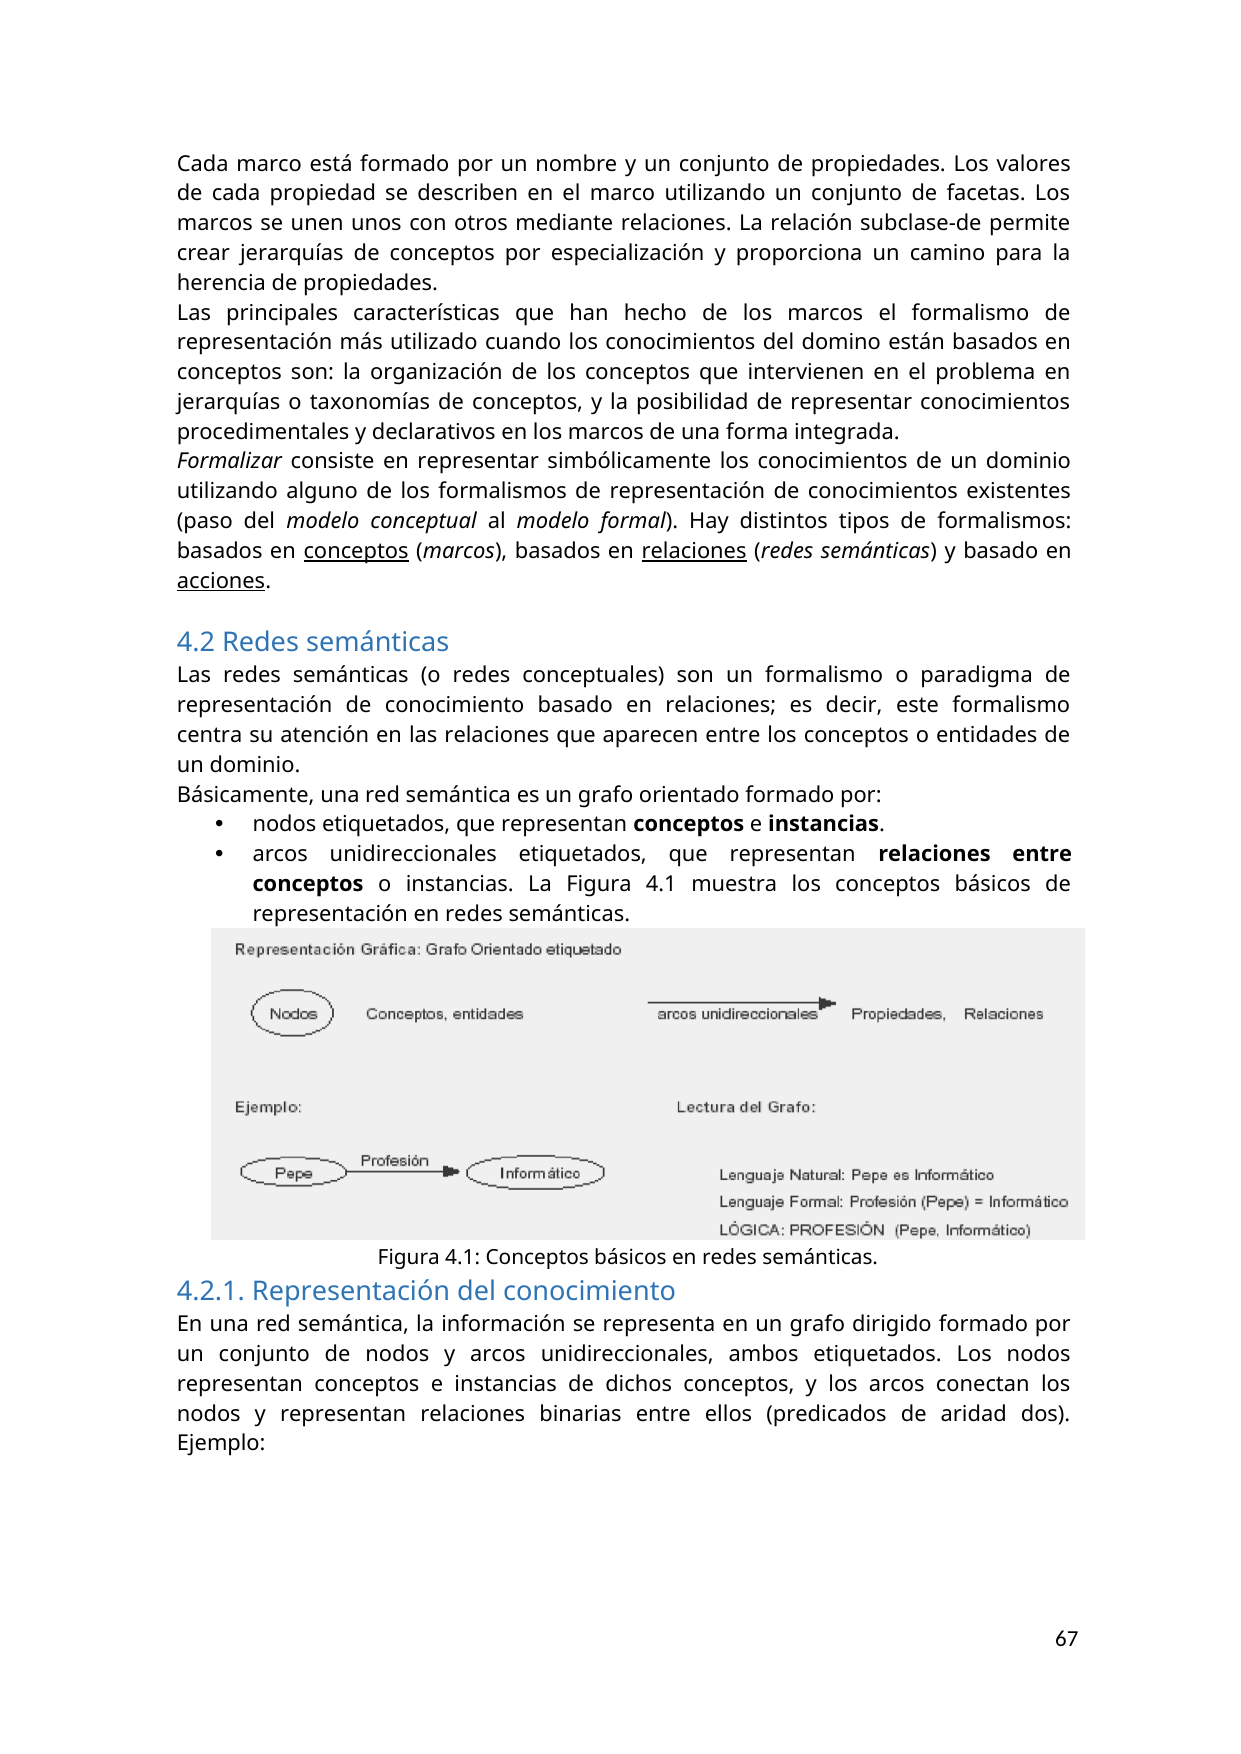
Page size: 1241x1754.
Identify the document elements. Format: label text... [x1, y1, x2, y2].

text Las principales características que han hecho de los marcos el formalismo de representación más utilizado cuando los conocimientos del domino están basados en conceptos son: la organización de los conceptos que intervienen en el problema en jerarquías o taxonomías de conceptos, y la posibilidad de representar conocimientos procedimentales y declarativos en los marcos de una forma integrada. [177, 297, 1072, 446]
list arcos unidireccionales etiquetados, que representan relaciones entre conceptos o instancias. La Figura 4.1 muestra los conceptos básicos de representación en redes semánticas. [215, 838, 1072, 927]
picture [210, 927, 1086, 1240]
list nodos etiquetados, que representan conceptos e instancias. [215, 808, 1072, 838]
text En una red semántica, la información se representa en un grafo dirigido formado por un conjunto de nodos y arcos unidireccionales, ambos etiquetados. Los nodos representan conceptos e instancias de dichos conceptos, y los arcos conectan los nodos y representan relaciones binarias entre ellos (predicados de aridad dos). Ejemplo: [177, 1308, 1072, 1457]
text Básicamente, una red semántica es un grafo orientado formado por: [177, 778, 1072, 808]
text Cada marco está formado por un nombre y un conjunto de propiedades. Los valores de cada propiedad se describen en el marco utilizando un conjunto de facetas. Los marcos se unen unos con otros mediante relaciones. La relación subclase-de permite crear jerarquías de conceptos por especialización y proporciona un camino para la herencia de propiedades. [177, 148, 1072, 297]
subtitle 4.2 Redes semánticas [177, 622, 1078, 659]
text Formalizar consiste en representar simbólicamente los conocimientos de un dominio utilizando alguno de los formalismos de representación de conocimientos existentes (paso del modelo conceptual al modelo formal). Hay distintos tipos de formalismos: basados en conceptos (marcos), basados en relaciones (redes semánticas) y basado en acciones. [177, 446, 1072, 594]
text Las redes semánticas (o redes conceptuales) son un formalismo o paradigma de representación de conocimiento basado en relaciones; es decir, este formalismo centra su atención en las relaciones que aparecen entre los conceptos o entidades de un dominio. [177, 659, 1072, 778]
subtitle 4.2.1. Representación del conocimiento [177, 1271, 1078, 1308]
text Figura 4.1: Conceptos básicos en redes semánticas. [211, 1240, 1072, 1271]
